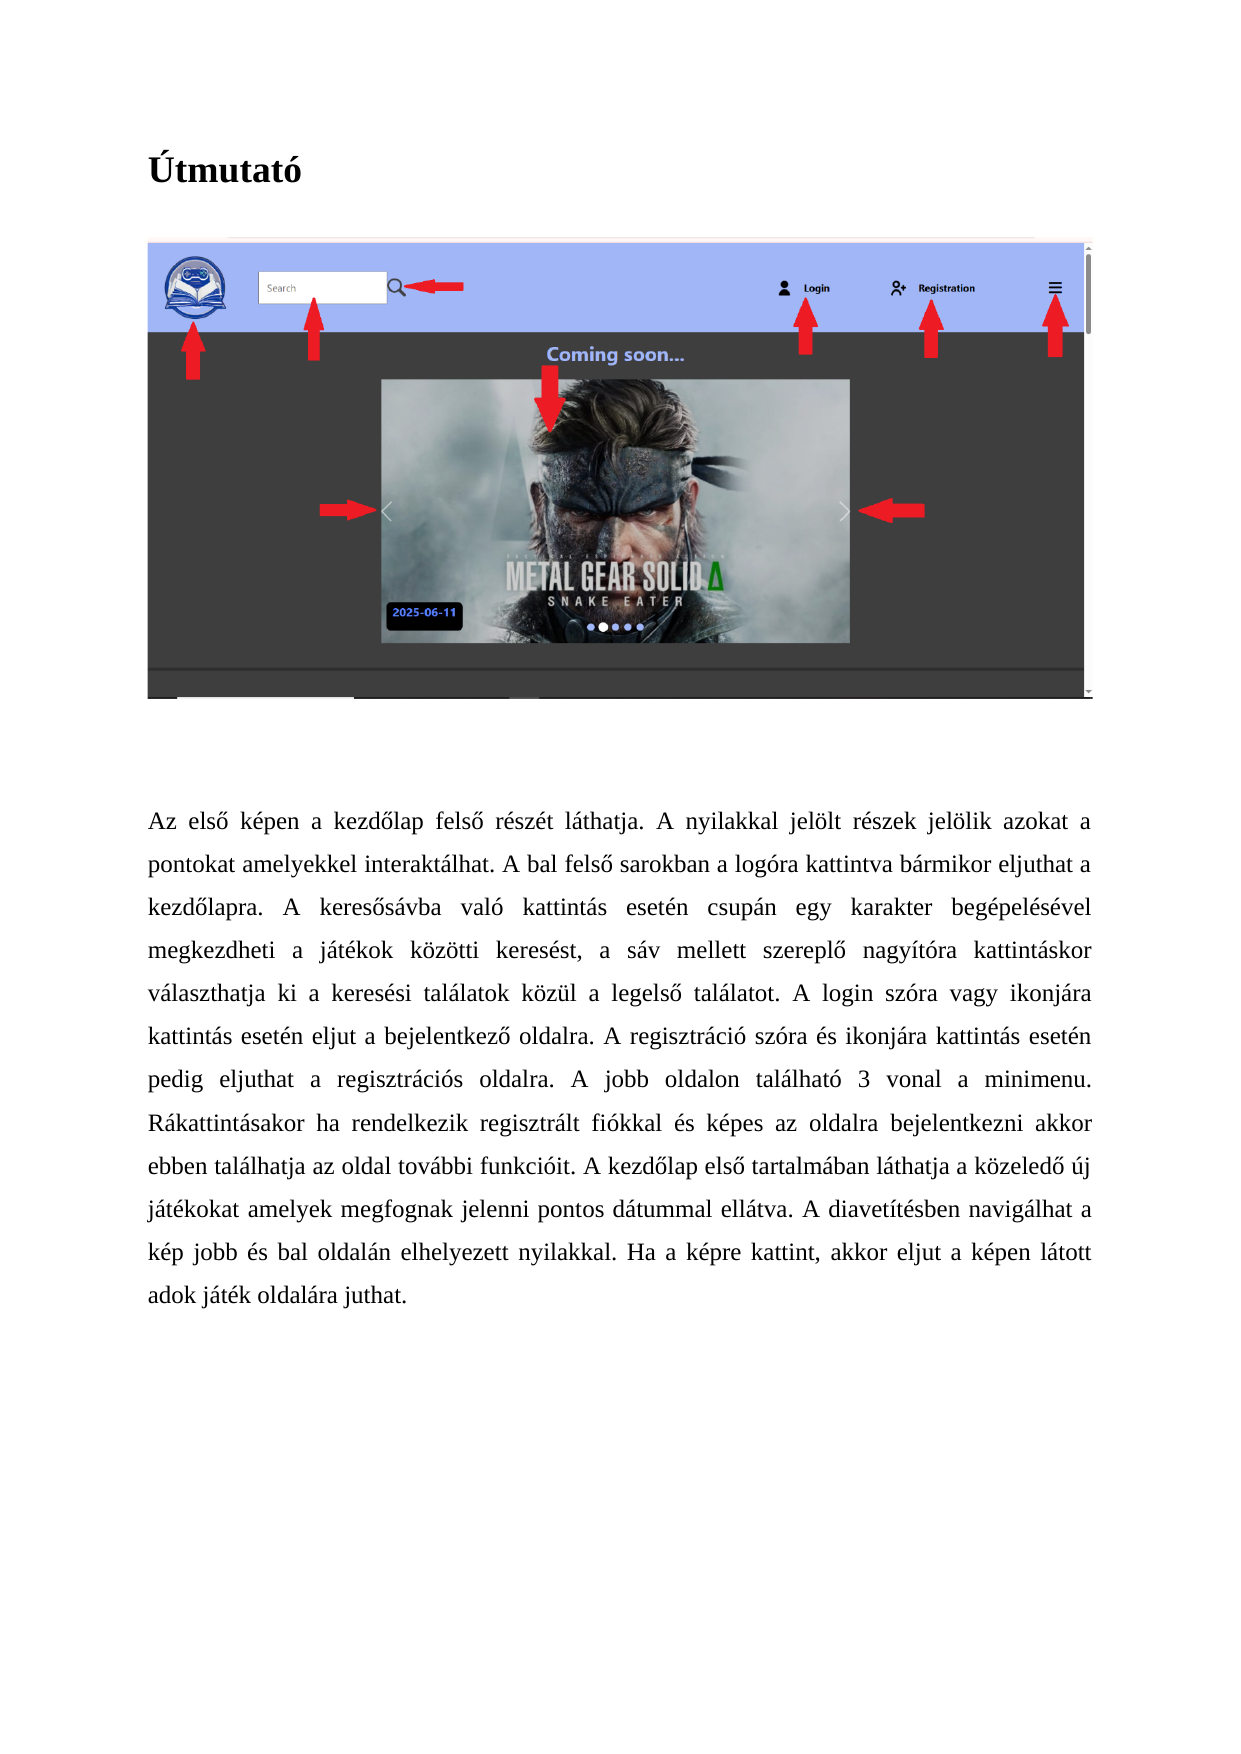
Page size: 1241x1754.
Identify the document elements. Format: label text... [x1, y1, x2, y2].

subtitle Útmutató [148, 148, 1093, 191]
picture [147, 237, 1093, 767]
text Az első képen a kezdőlap felső részét láthatja. A nyilakkal jelölt részek jelölik azokat a pontokat amelyekkel interaktálhat. A bal felső sarokban a logóra kattintva bármikor eljuthat a kezdőlapra. A keresősávba való kattintás esetén csupán egy karakter begépelésével megkezdheti a játékok közötti keresést, a sáv mellett szereplő nagyítóra kattintáskor választhatja ki a keresési találatok közül a legelső találatot. A login szóra vagy ikonjára kattintás esetén eljut a bejelentkező oldalra. A regisztráció szóra és ikonjára kattintás esetén pedig eljuthat a regisztrációs oldalra. A jobb oldalon található 3 vonal a minimenu. Rákattintásakor ha rendelkezik regisztrált fiókkal és képes az oldalra bejelentkezni akkor ebben találhatja az oldal további funkcióit. A kezdőlap első tartalmában láthatja a közeledő új játékokat amelyek megfognak jelenni pontos dátummal ellátva. A diavetítésben navigálhat a kép jobb és bal oldalán elhelyezett nyilakkal. Ha a képre kattint, akkor eljut a képen látott adok játék oldalára juthat. [148, 806, 1093, 1309]
